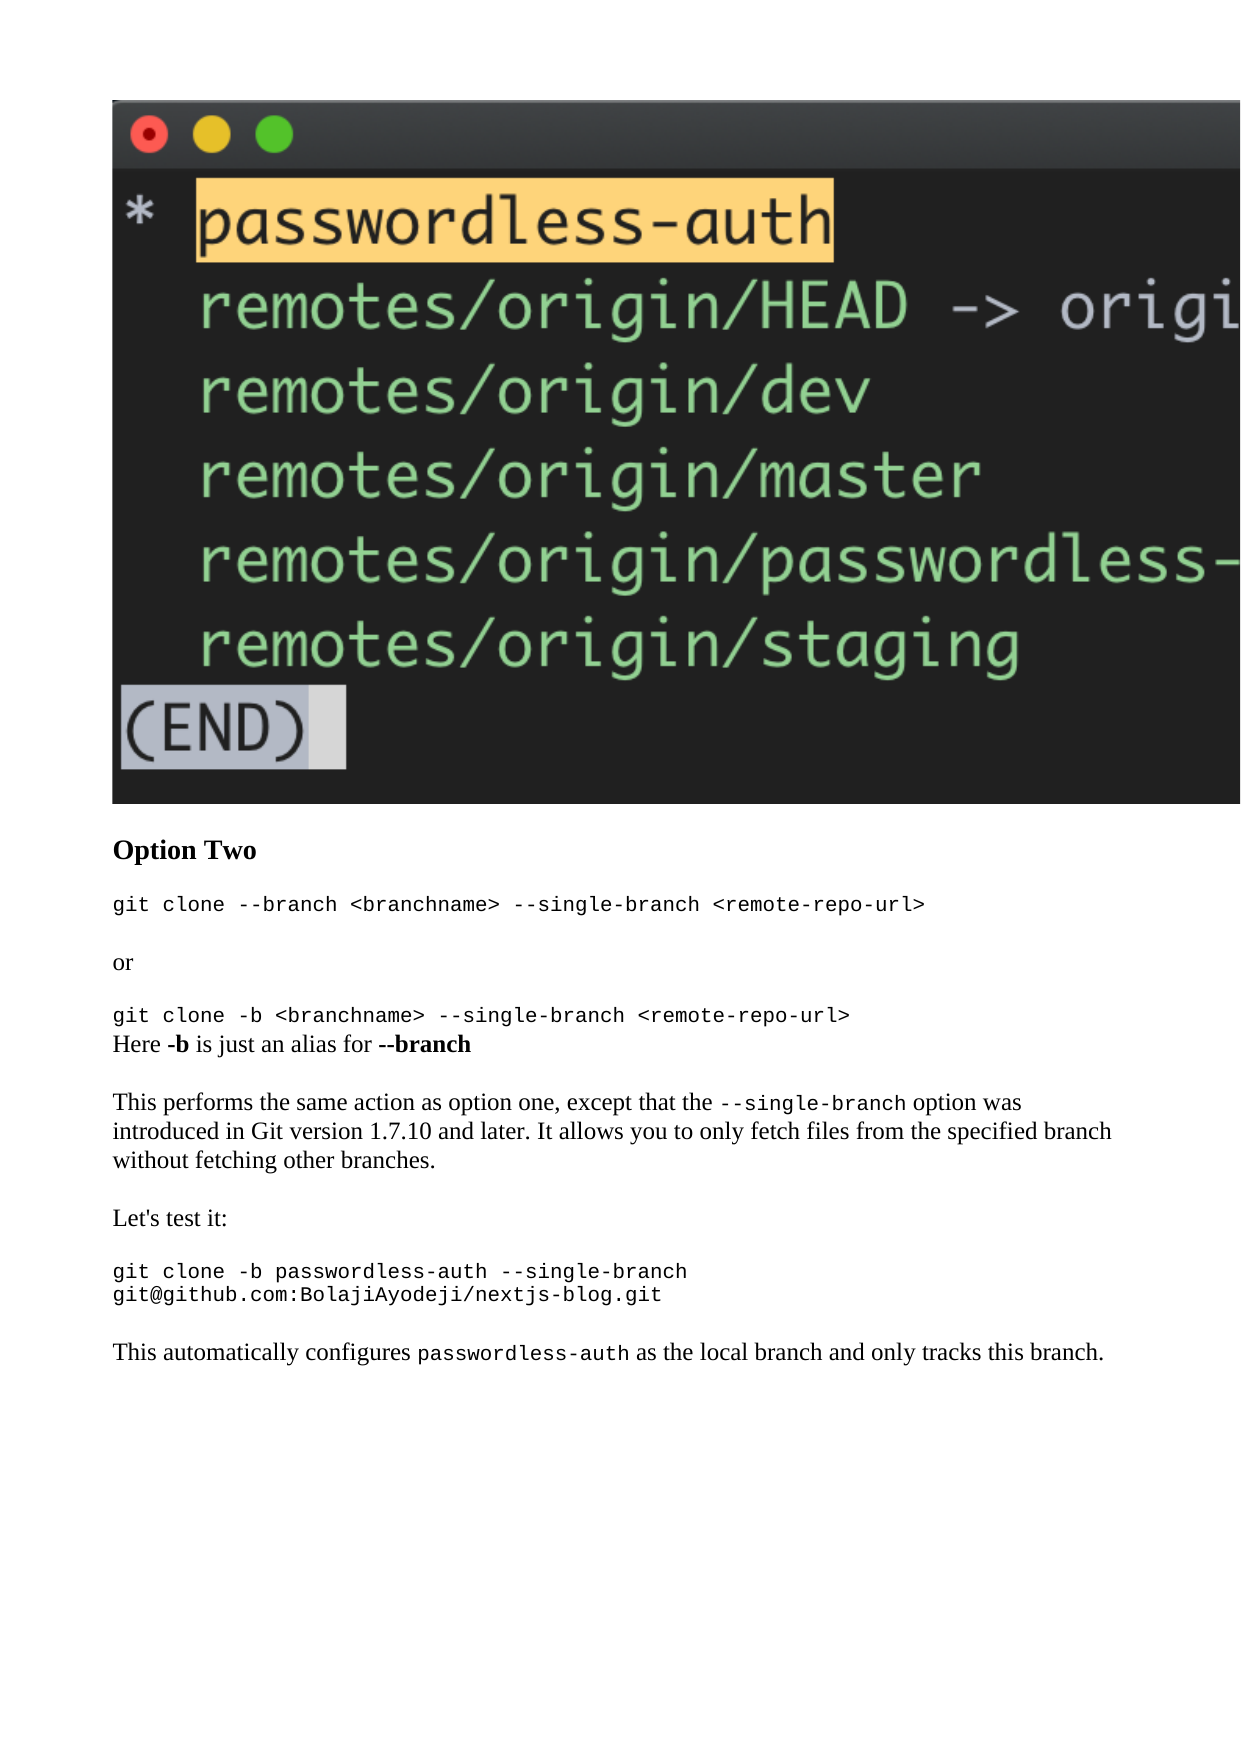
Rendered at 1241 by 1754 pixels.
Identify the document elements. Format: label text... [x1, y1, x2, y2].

text git clone -b <branchname> --single-branch <remote-repo-url> [112, 1005, 1128, 1029]
text This automatically configures passwordless-auth as the local branch and only tracks this branch. [112, 1337, 1128, 1367]
picture [112, 100, 1241, 804]
text Here -b is just an alias for --branch [112, 1029, 1128, 1057]
text git clone --branch <branchname> --single-branch <remote-repo-url> [112, 894, 1128, 918]
text git clone -b passwordless-auth --single-branch git@github.com:BolajiAyodeji/nextjs-blog.git [112, 1261, 1128, 1308]
text Option Two [112, 833, 1128, 865]
text or [112, 947, 1128, 976]
text This performs the same action as option one, except that the --single-branch option was introduced in Git version 1.7.10 and later. It allows you to only fetch files from the specified branch without fetching other branches. [112, 1087, 1128, 1174]
text Let's test it: [112, 1203, 1128, 1232]
